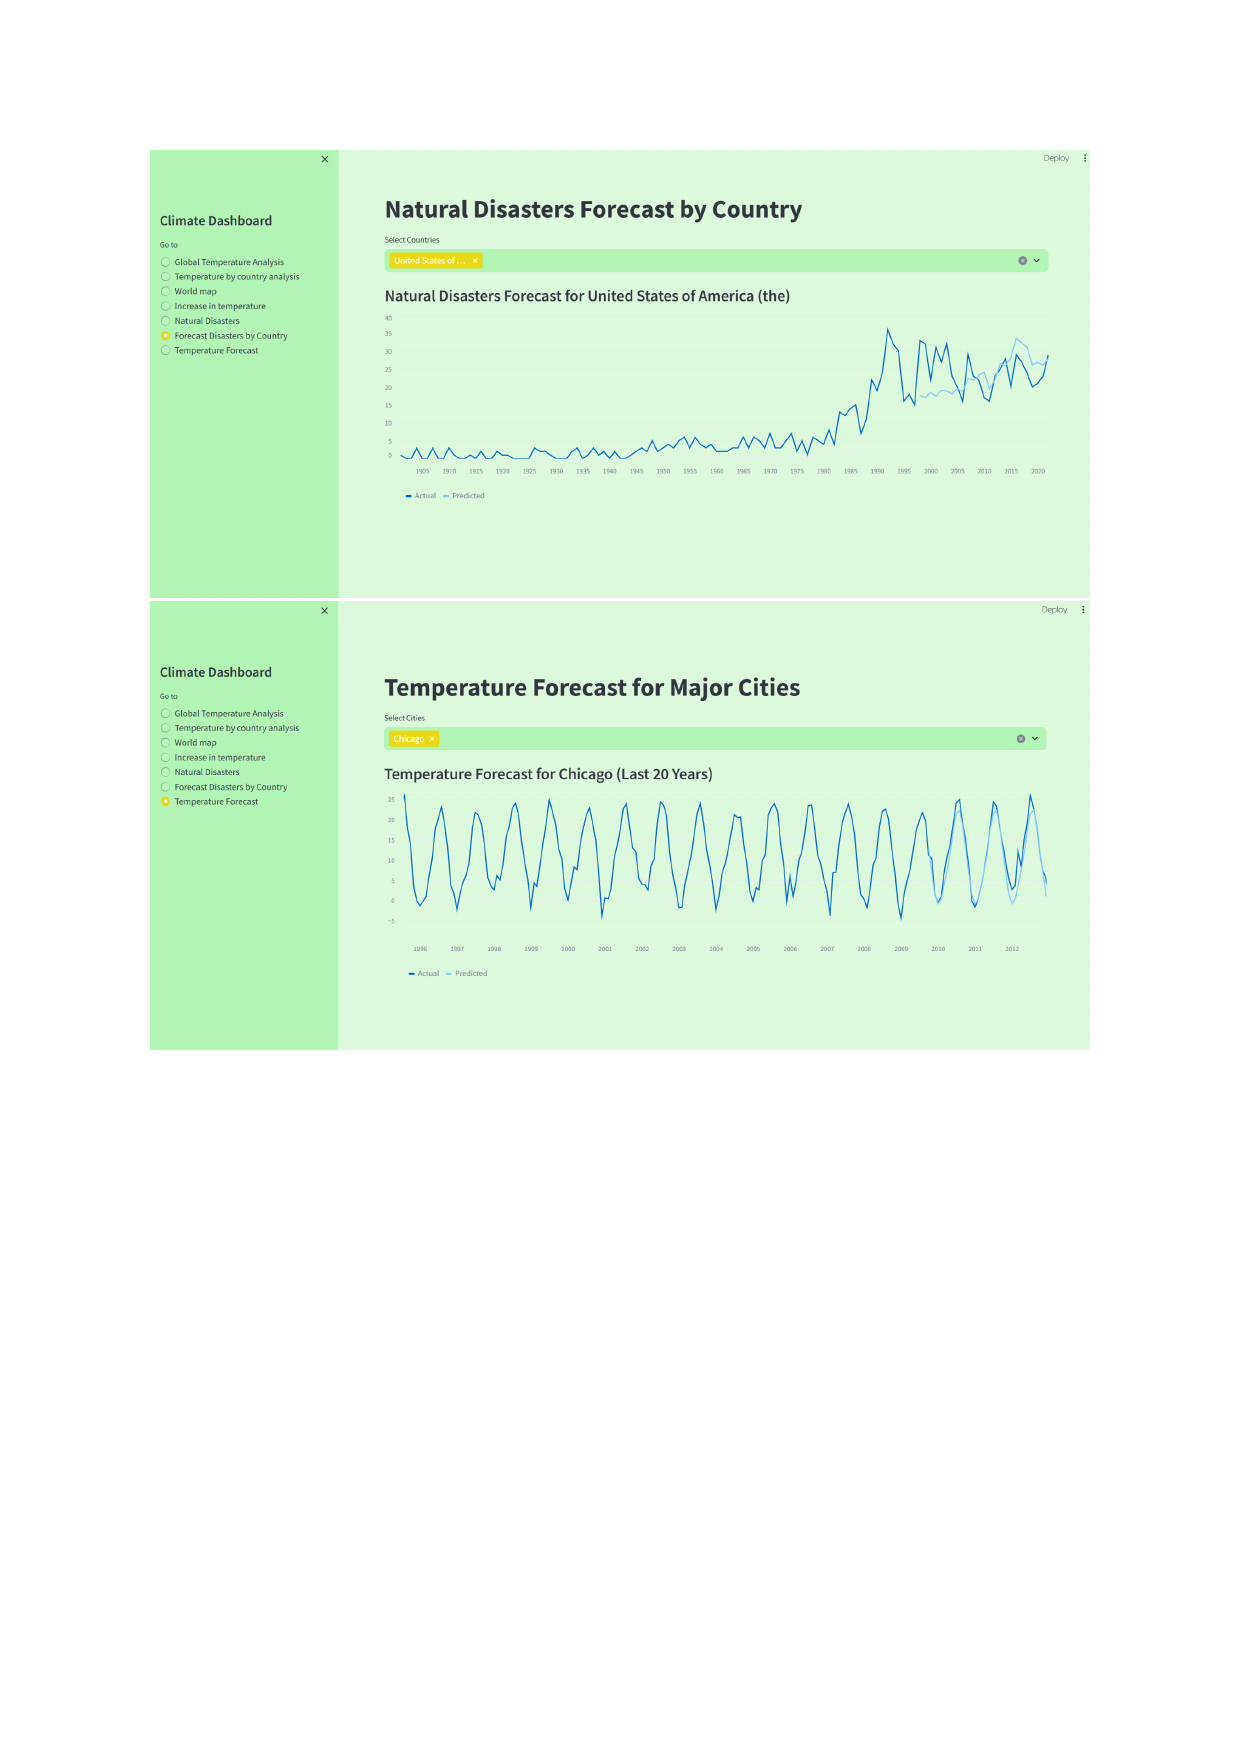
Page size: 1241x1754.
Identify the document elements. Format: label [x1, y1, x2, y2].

picture [150, 150, 1091, 598]
picture [150, 601, 1091, 1050]
